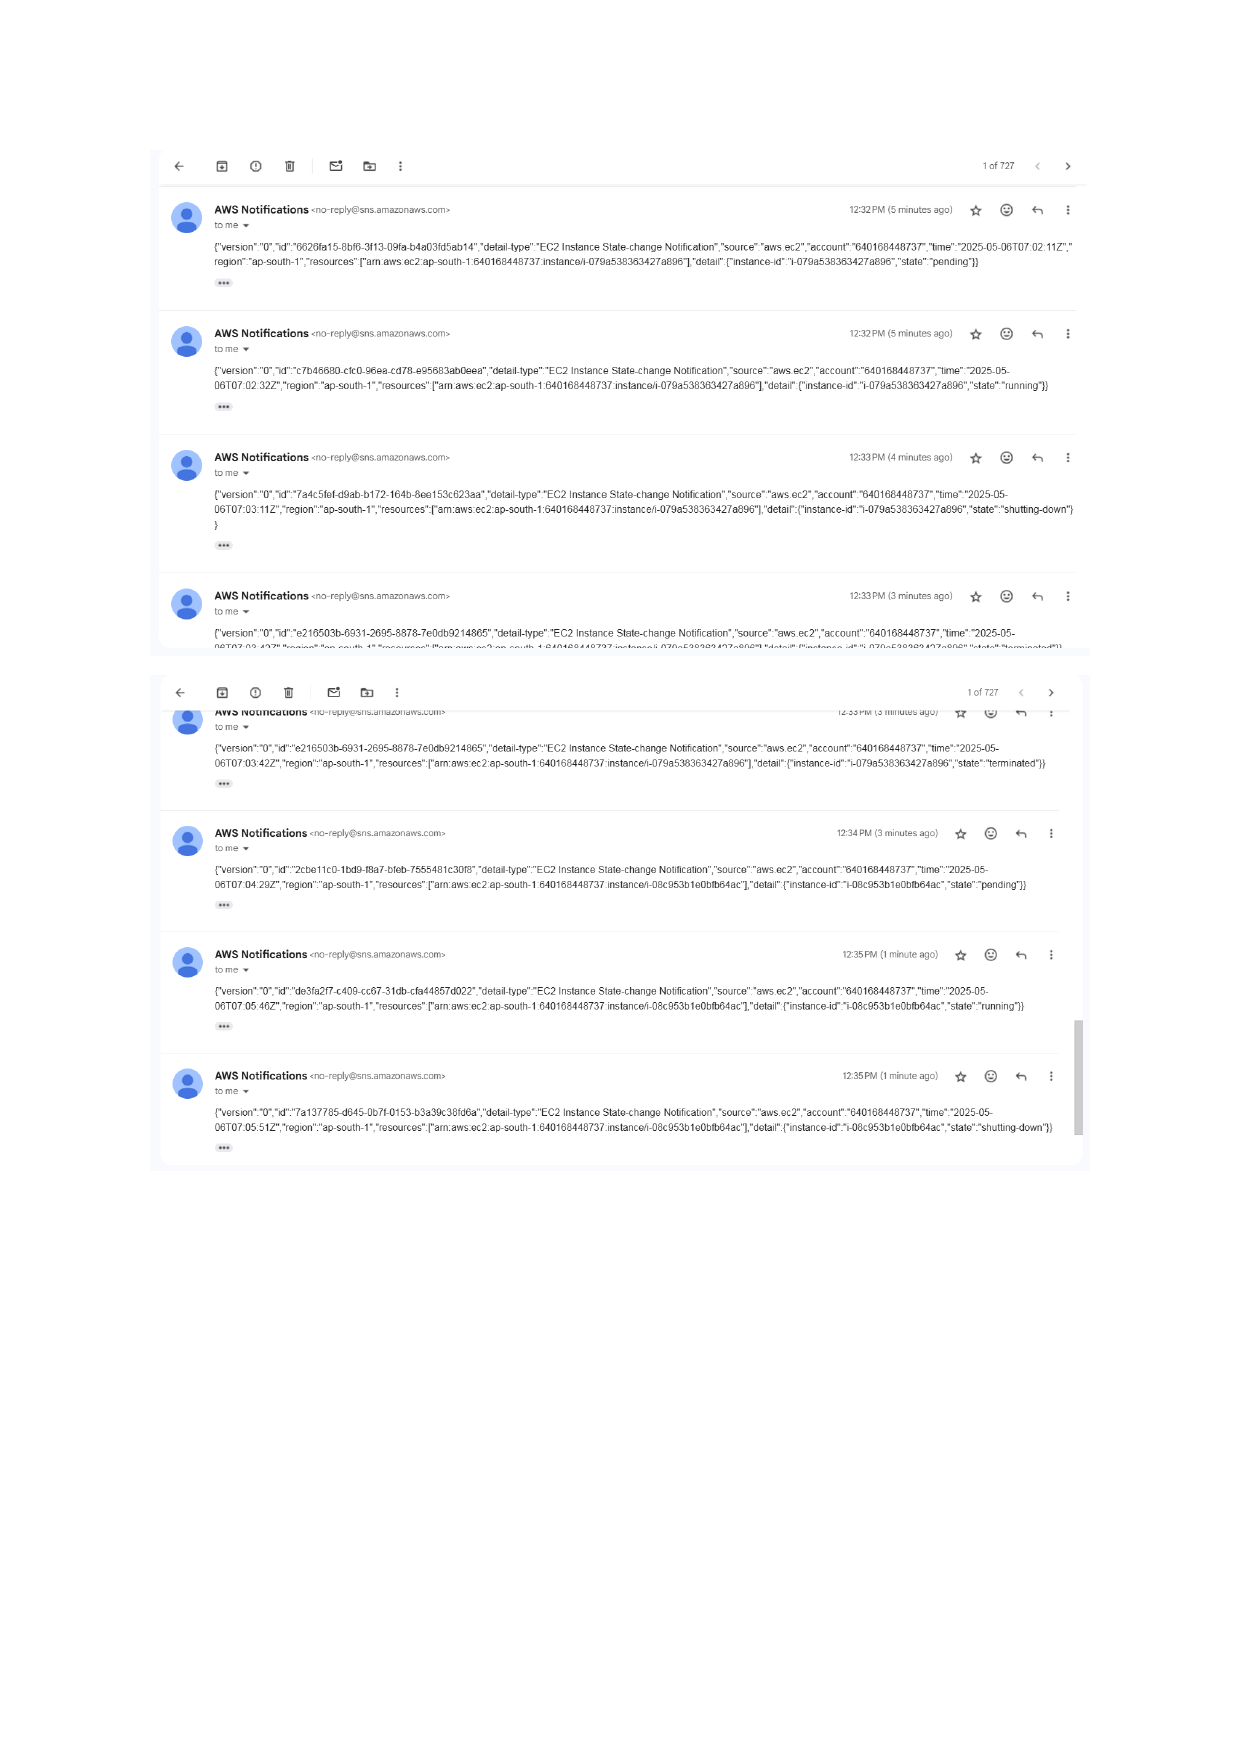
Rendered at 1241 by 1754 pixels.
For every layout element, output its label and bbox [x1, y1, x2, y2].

picture [150, 675, 1091, 1171]
picture [150, 150, 1091, 656]
